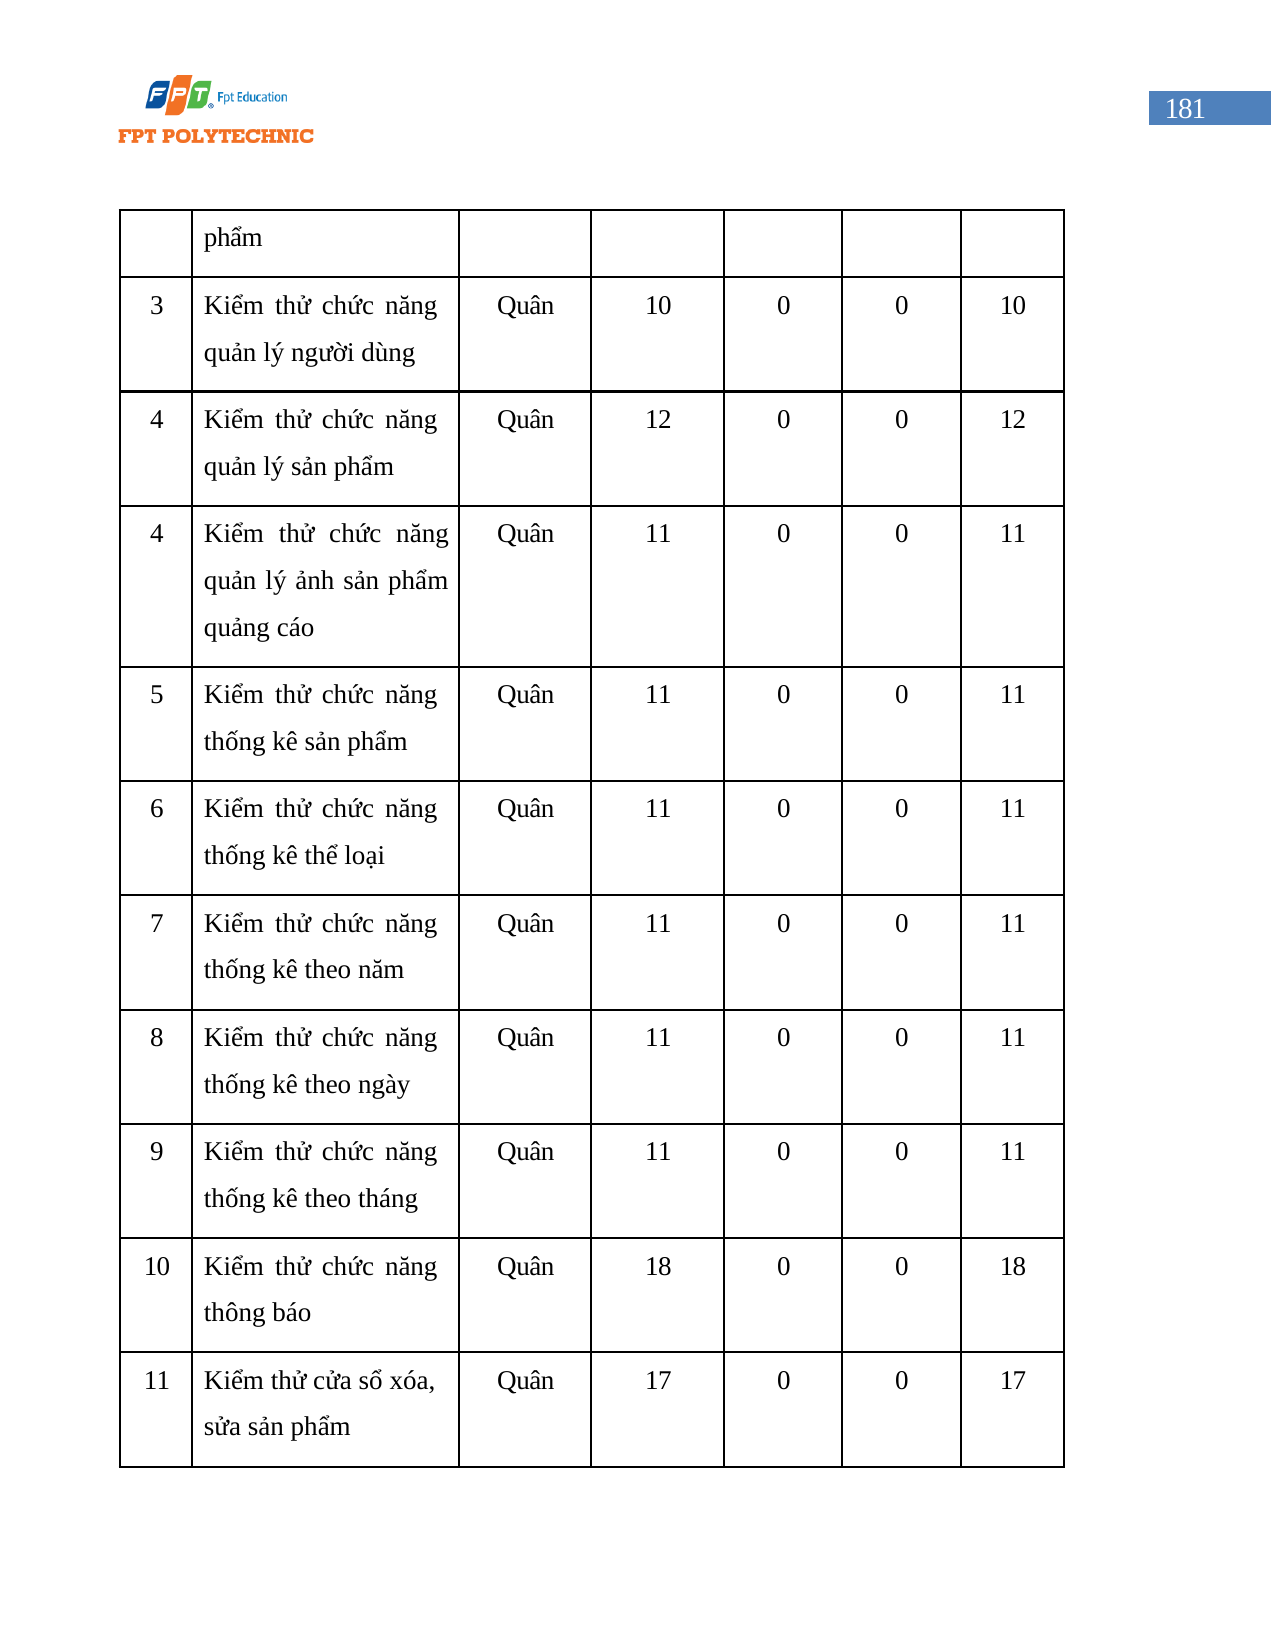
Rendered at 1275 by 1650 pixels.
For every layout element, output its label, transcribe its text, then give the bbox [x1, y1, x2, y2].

table_cell Quân [460, 782, 590, 894]
table_cell 0 [843, 278, 960, 390]
table_cell 0 [725, 896, 841, 1008]
table_cell 0 [725, 507, 841, 666]
table_cell Kiểm thử chức năng quản lý người dùng [193, 278, 458, 390]
table_cell Quân [460, 1011, 590, 1123]
table_cell 17 [592, 1353, 723, 1466]
table_cell 10 [962, 278, 1063, 390]
table_cell 11 [592, 1125, 723, 1237]
table_cell 0 [725, 1239, 841, 1351]
table_cell Kiểm thử chức năng quản lý sản phẩm [193, 393, 458, 505]
table_header [725, 211, 841, 276]
table_cell 0 [725, 1353, 841, 1466]
table_cell Quân [460, 668, 590, 780]
table_cell 0 [843, 507, 960, 666]
table_cell 11 [592, 507, 723, 666]
table_cell Quân [460, 1239, 590, 1351]
table_cell 11 [592, 668, 723, 780]
table_cell 11 [592, 1011, 723, 1123]
table_cell Kiểm thử chức năng thống kê thể loại [193, 782, 458, 894]
table_cell 0 [725, 393, 841, 505]
table_cell Quân [460, 896, 590, 1008]
table_cell 5 [121, 668, 191, 780]
table_cell 11 [962, 507, 1063, 666]
table_cell 0 [725, 668, 841, 780]
table_cell 8 [121, 1011, 191, 1123]
table_cell 0 [843, 896, 960, 1008]
table_cell Quân [460, 393, 590, 505]
table_cell 11 [962, 896, 1063, 1008]
table_cell 0 [843, 782, 960, 894]
table_cell Kiểm thử chức năng thống kê theo năm [193, 896, 458, 1008]
table_cell 11 [121, 1353, 191, 1466]
table_cell 18 [962, 1239, 1063, 1351]
table_cell 10 [592, 278, 723, 390]
table_cell 11 [592, 782, 723, 894]
table_header [843, 211, 960, 276]
table_cell Quân [460, 278, 590, 390]
table_cell Kiểm thử chức năng quản lý ảnh sản phẩm quảng cáo [193, 507, 458, 666]
table_cell 11 [962, 1011, 1063, 1123]
table_cell 4 [121, 507, 191, 666]
table_cell 11 [962, 1125, 1063, 1237]
table_header [460, 211, 590, 276]
table_cell 18 [592, 1239, 723, 1351]
table_cell 6 [121, 782, 191, 894]
table_cell 11 [962, 782, 1063, 894]
table_cell Quân [460, 1125, 590, 1237]
table_header phẩm [193, 211, 458, 276]
table_cell 0 [725, 1011, 841, 1123]
table_cell 3 [121, 278, 191, 390]
table_cell 11 [962, 668, 1063, 780]
table_cell Kiểm thử chức năng thống kê theo ngày [193, 1011, 458, 1123]
table_cell 9 [121, 1125, 191, 1237]
table_cell Kiểm thử cửa sổ xóa, sửa sản phẩm [193, 1353, 458, 1466]
table_cell 12 [962, 393, 1063, 505]
table_cell 12 [592, 393, 723, 505]
table_cell 11 [592, 896, 723, 1008]
table_cell Kiểm thử chức năng thông báo [193, 1239, 458, 1351]
table_cell 0 [843, 1353, 960, 1466]
table_cell 0 [843, 1125, 960, 1237]
picture [118, 75, 314, 143]
table_cell 10 [121, 1239, 191, 1351]
table_cell 0 [725, 1125, 841, 1237]
table_cell 4 [121, 393, 191, 505]
table_cell Kiểm thử chức năng thống kê theo tháng [193, 1125, 458, 1237]
table_cell 0 [843, 1239, 960, 1351]
table_cell Quân [460, 1353, 590, 1466]
table_header [121, 211, 191, 276]
table_cell 0 [843, 668, 960, 780]
table_cell Quân [460, 507, 590, 666]
table_cell 0 [725, 278, 841, 390]
table_cell 0 [843, 393, 960, 505]
table_cell 7 [121, 896, 191, 1008]
table_cell 0 [843, 1011, 960, 1123]
table_header [962, 211, 1063, 276]
table_cell Kiểm thử chức năng thống kê sản phẩm [193, 668, 458, 780]
table_cell 0 [725, 782, 841, 894]
table_header [592, 211, 723, 276]
table_cell 17 [962, 1353, 1063, 1466]
